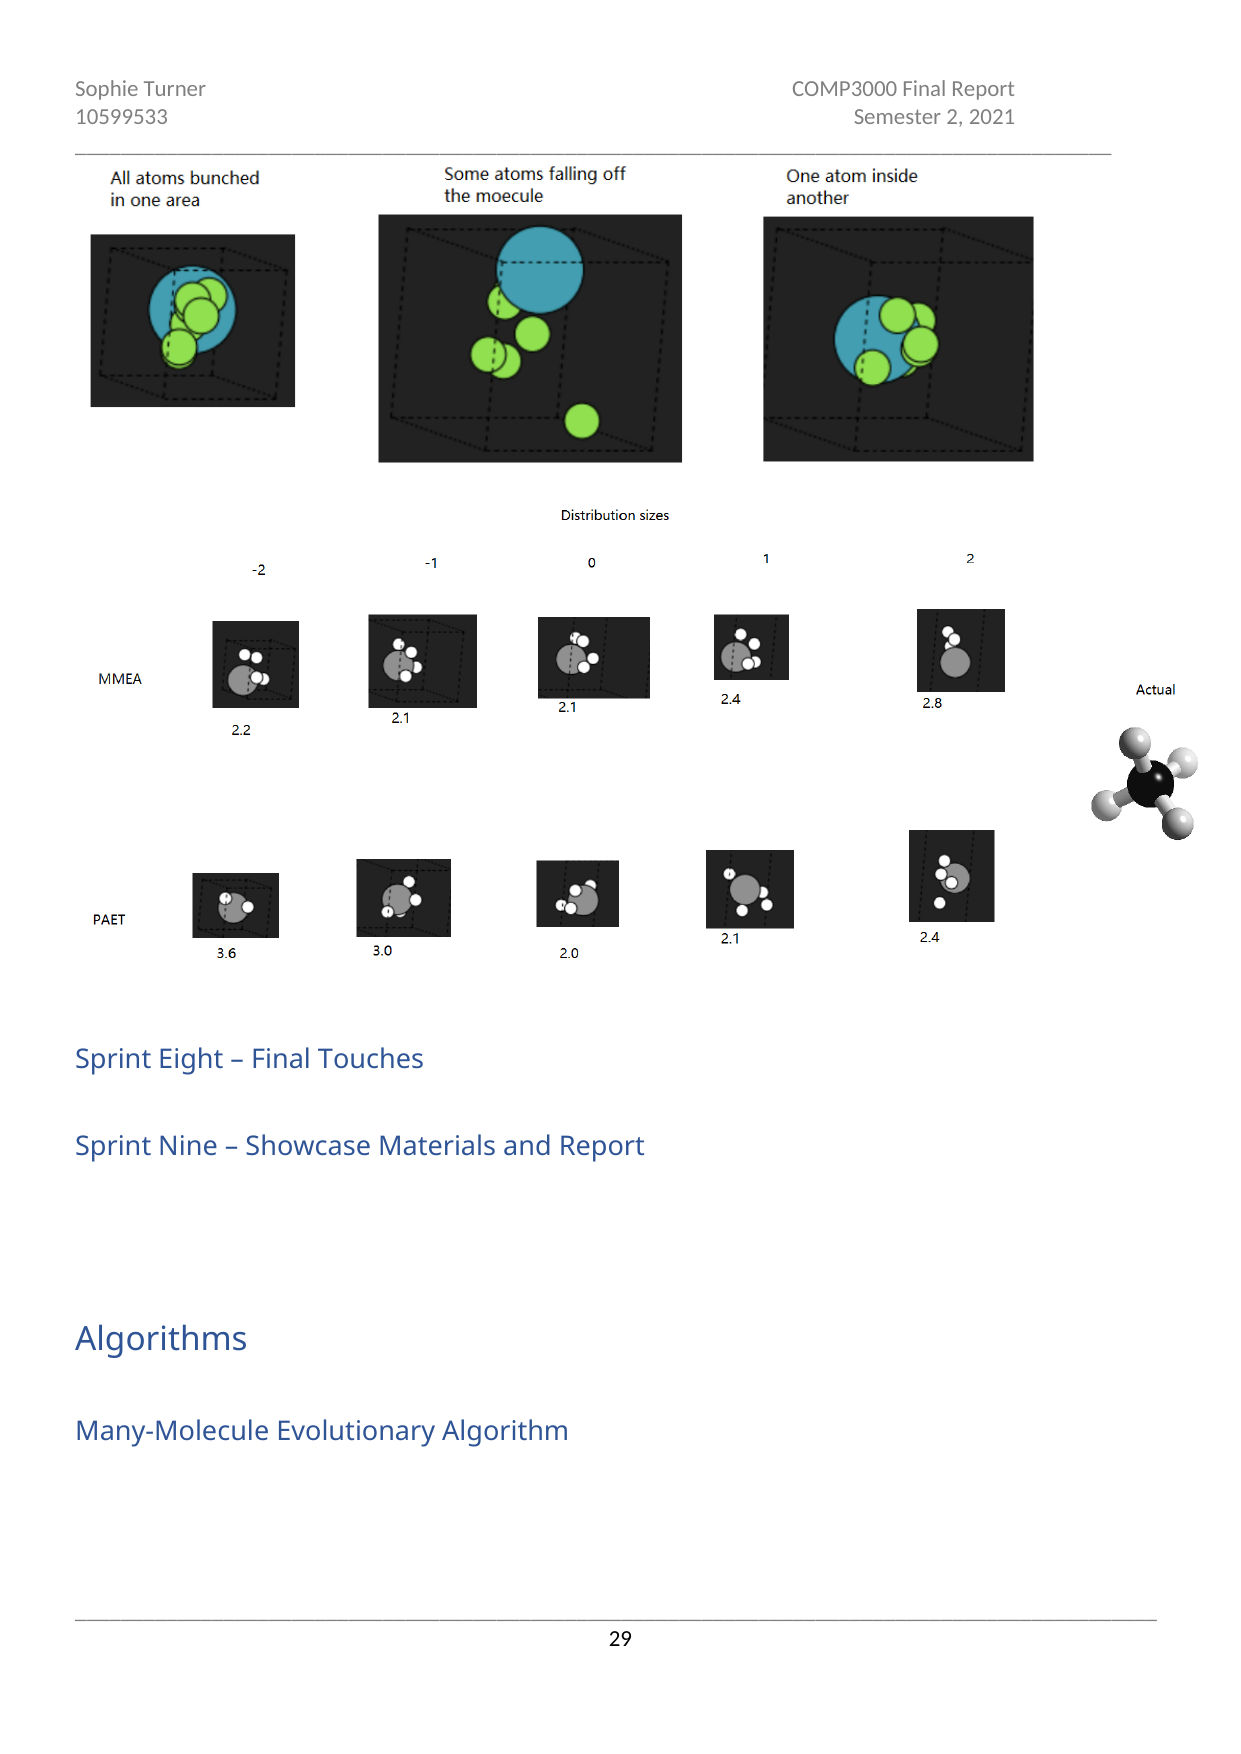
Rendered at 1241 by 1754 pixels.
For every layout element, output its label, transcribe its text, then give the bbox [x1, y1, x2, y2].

subtitle Algorithms [75, 1315, 1165, 1361]
picture [75, 157, 1044, 473]
subtitle Sprint Eight – Final Touches [75, 1040, 1165, 1077]
picture [75, 491, 1241, 974]
subtitle Sprint Nine – Showcase Materials and Report [75, 1126, 1165, 1163]
subtitle Many-Molecule Evolutionary Algorithm [75, 1411, 1165, 1448]
